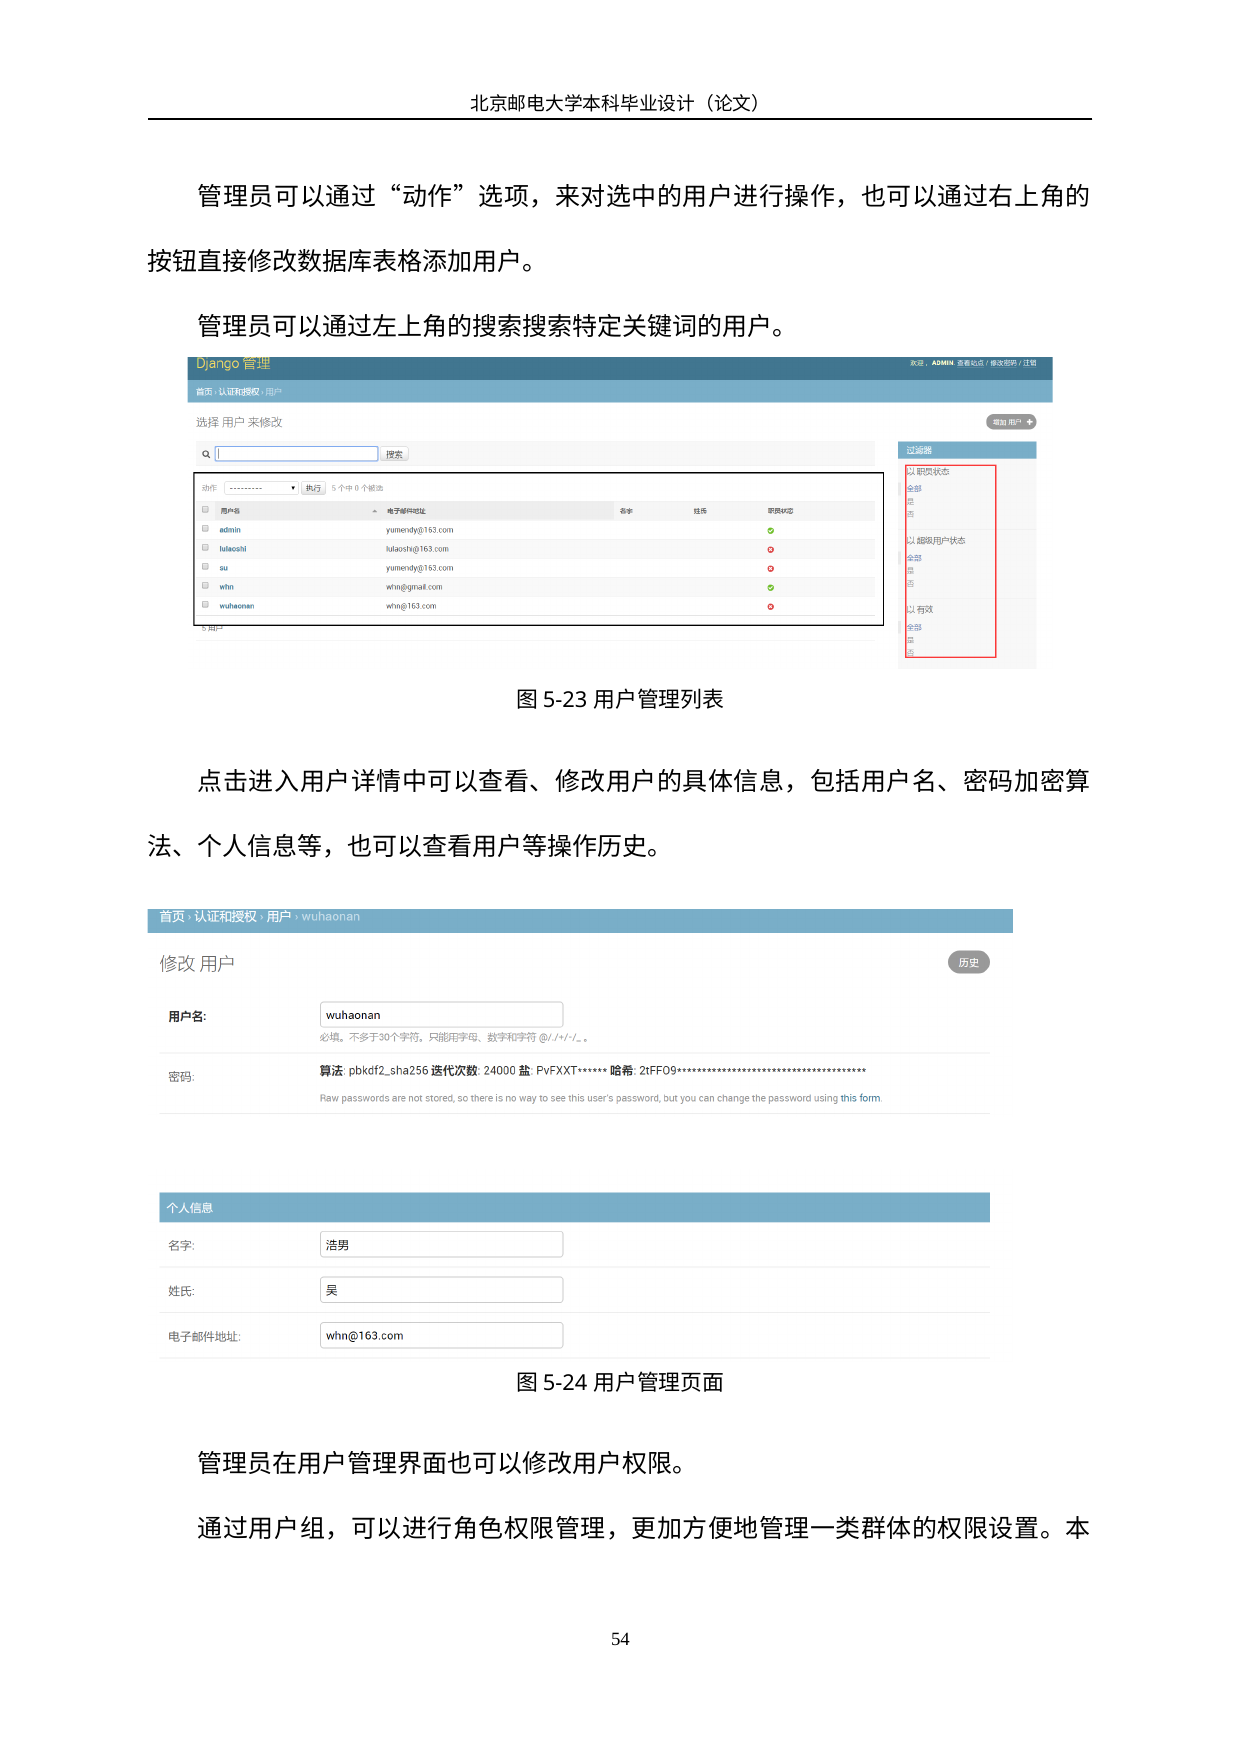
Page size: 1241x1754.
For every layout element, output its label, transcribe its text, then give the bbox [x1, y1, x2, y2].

text 管理员在用户管理界面也可以修改用户权限。 [148, 1429, 1092, 1494]
text 图 5-23 用户管理列表 [148, 682, 1092, 714]
text 点击进入用户详情中可以查看、修改用户的具体信息，包括用户名、密码加密算法、个人信息等，也可以查看用户等操作历史。 [148, 747, 1092, 877]
text 图 5-24 用户管理页面 [148, 1364, 1092, 1397]
text 管理员可以通过左上角的搜索搜索特定关键词的用户。 [148, 292, 1092, 357]
picture [147, 909, 1013, 1117]
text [148, 1494, 1092, 1559]
picture [187, 357, 1053, 669]
picture [147, 1169, 1013, 1362]
text 管理员可以通过“动作”选项，来对选中的用户进行操作，也可以通过右上角的按钮直接修改数据库表格添加用户。 [148, 162, 1092, 292]
